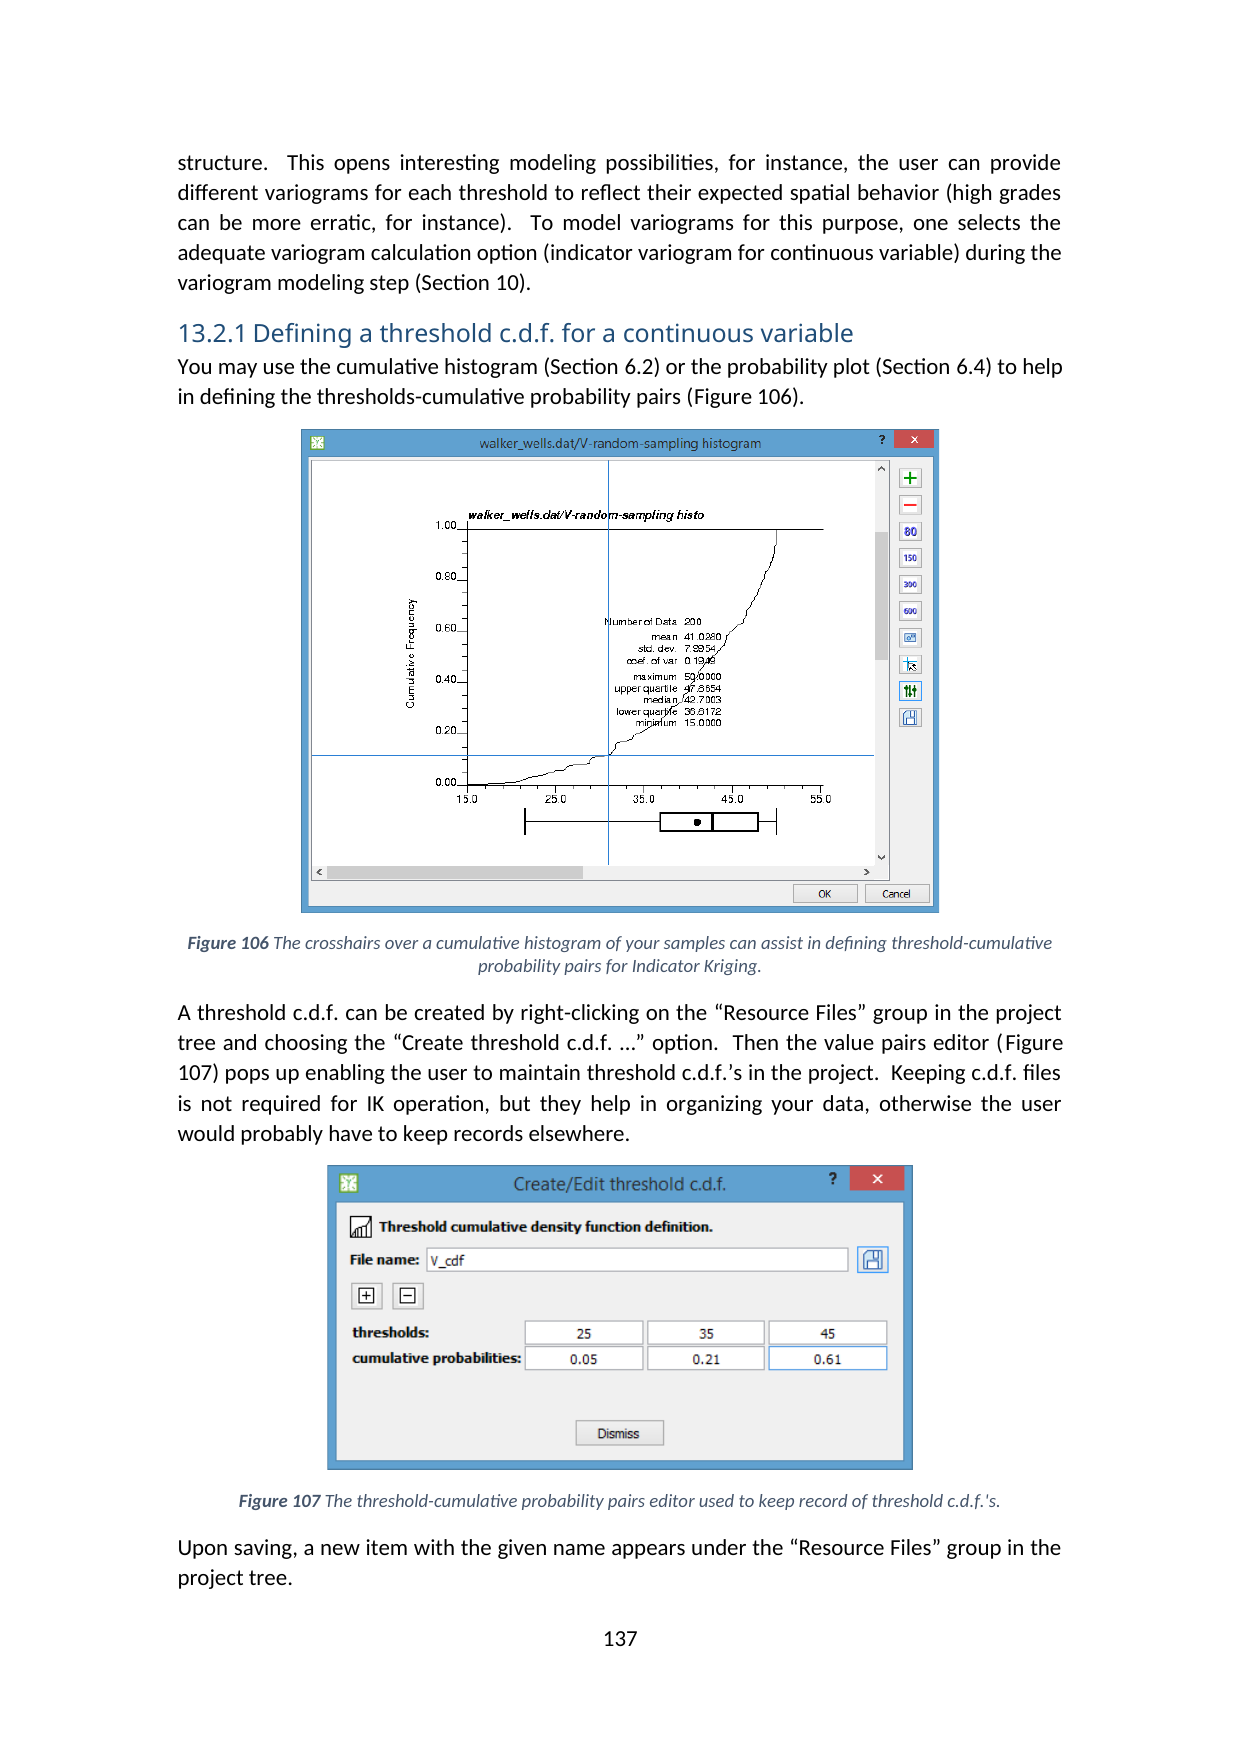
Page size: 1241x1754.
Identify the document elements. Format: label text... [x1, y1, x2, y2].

subtitle Defining a threshold c.d.f. for a continuous variable [177, 315, 1063, 349]
text You may use the cumulative histogram (Section 6.2) or the probability plot (Section 6.4) to help in defining the thresholds-cumulative probability pairs (Figure 103). [177, 352, 1063, 410]
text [177, 148, 1063, 296]
text Figure 107 The threshold-cumulative probability pairs editor used to keep record of threshold c.d.f.'s. [177, 1489, 1063, 1512]
text Upon saving, a new item with the given name appears under the “Resource Files” group in the project tree. [177, 1533, 1063, 1591]
picture [327, 1165, 913, 1470]
picture [301, 429, 940, 913]
text Figure 106 The crosshairs over a cumulative histogram of your samples can assist in defining threshold-cumulative probability pairs for Indicator Kriging. [177, 931, 1063, 977]
text A threshold c.d.f. can be created by right-clicking on the “Resource Files” group in the project tree and choosing the “Create threshold c.d.f. …” option. Then the value pairs editor (Figure 104) pops up enabling the user to maintain threshold c.d.f.’s in the project. Keeping c.d.f. files is not required for IK operation, but they help in organizing your data, otherwise the user would probably have to keep records elsewhere. [177, 998, 1063, 1147]
